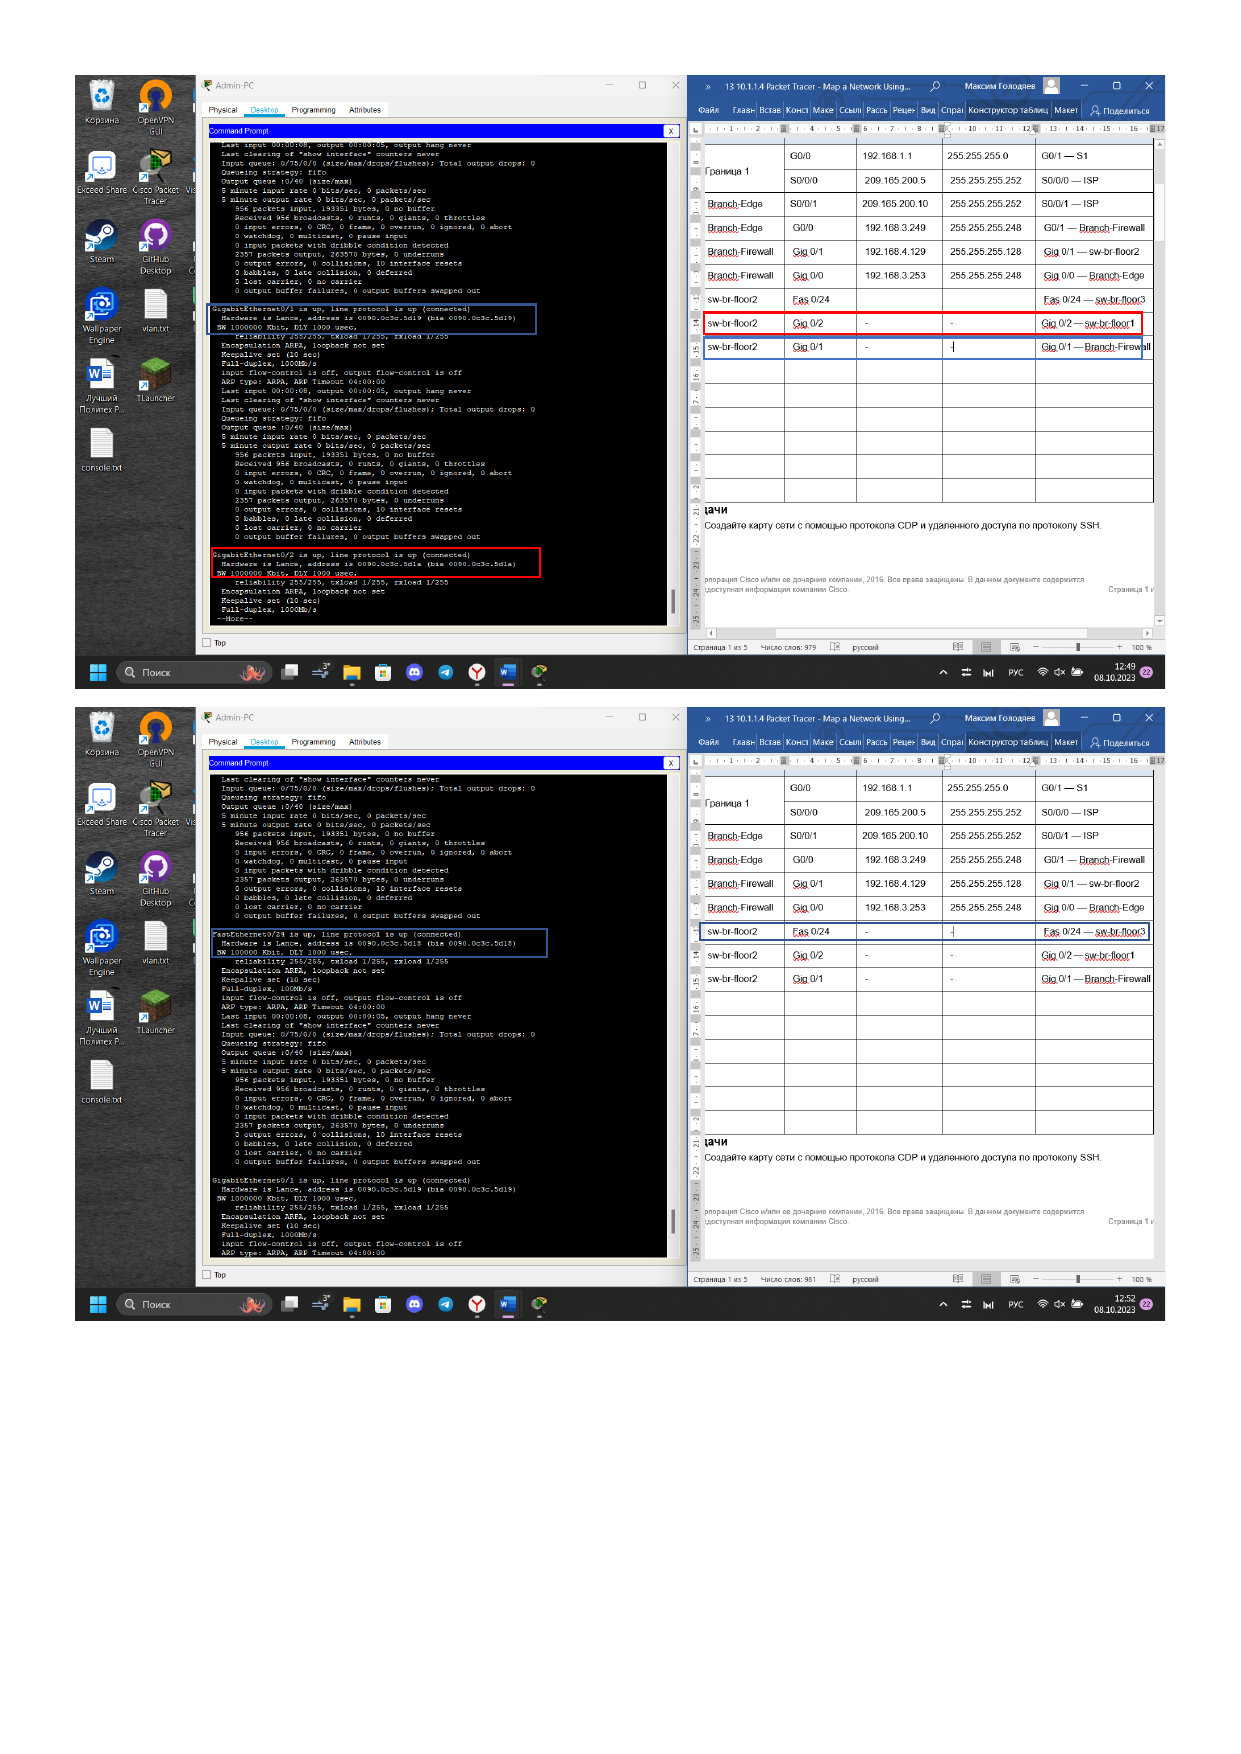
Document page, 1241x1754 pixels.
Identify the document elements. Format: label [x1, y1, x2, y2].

picture [75, 75, 1166, 689]
picture [75, 707, 1166, 1321]
